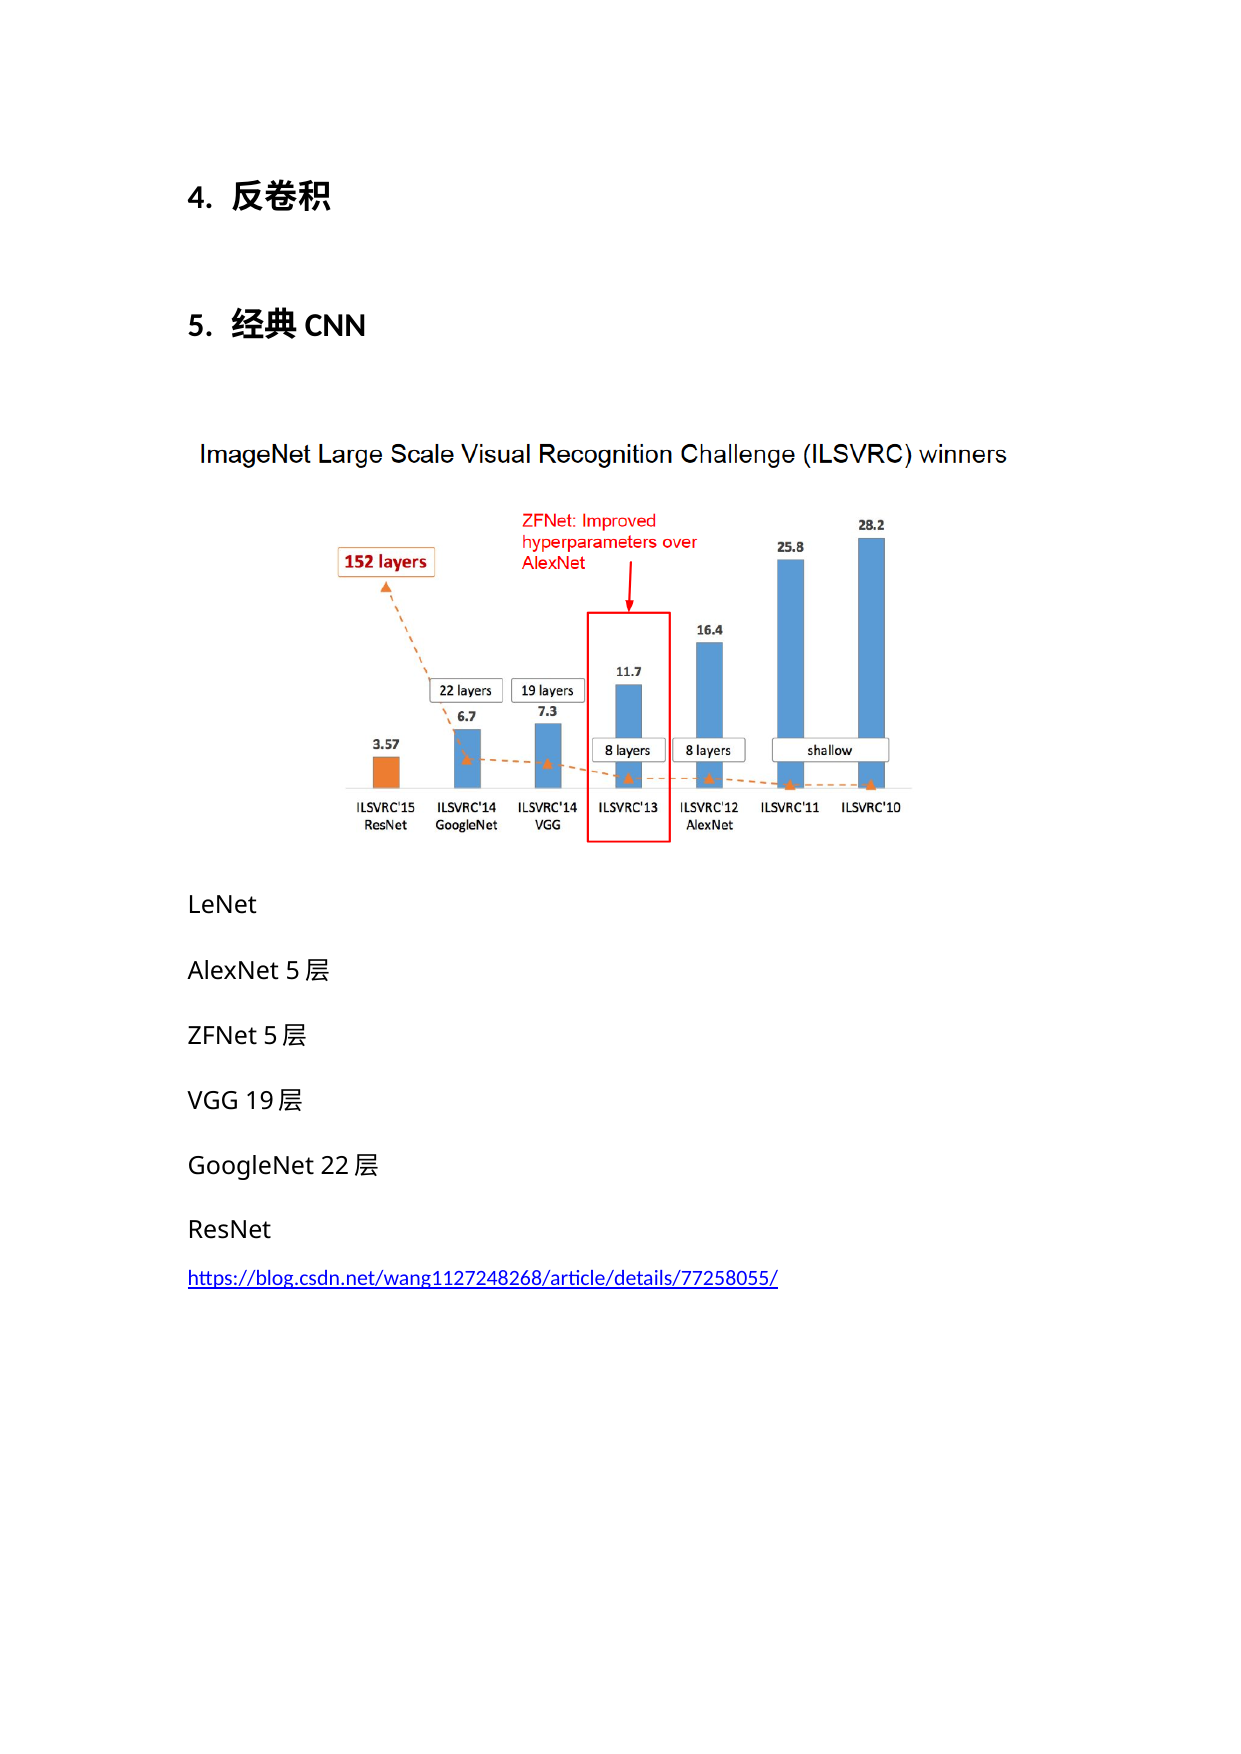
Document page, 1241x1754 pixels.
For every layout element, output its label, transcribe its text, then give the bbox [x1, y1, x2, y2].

text VGG 19层 [187, 1066, 1053, 1131]
text ZFNet 5层 [187, 1001, 1053, 1066]
text LeNet [187, 871, 1053, 936]
subtitle 经典CNN [187, 289, 1053, 354]
picture [187, 416, 1052, 847]
text ResNet [187, 1196, 1053, 1261]
text GoogleNet 22层 [187, 1131, 1053, 1196]
text AlexNet 5层 [187, 936, 1053, 1001]
list https://blog.csdn.net/wang1127248268/article/details/77258055/ [187, 1261, 1053, 1294]
subtitle 反卷积 [187, 162, 1053, 227]
